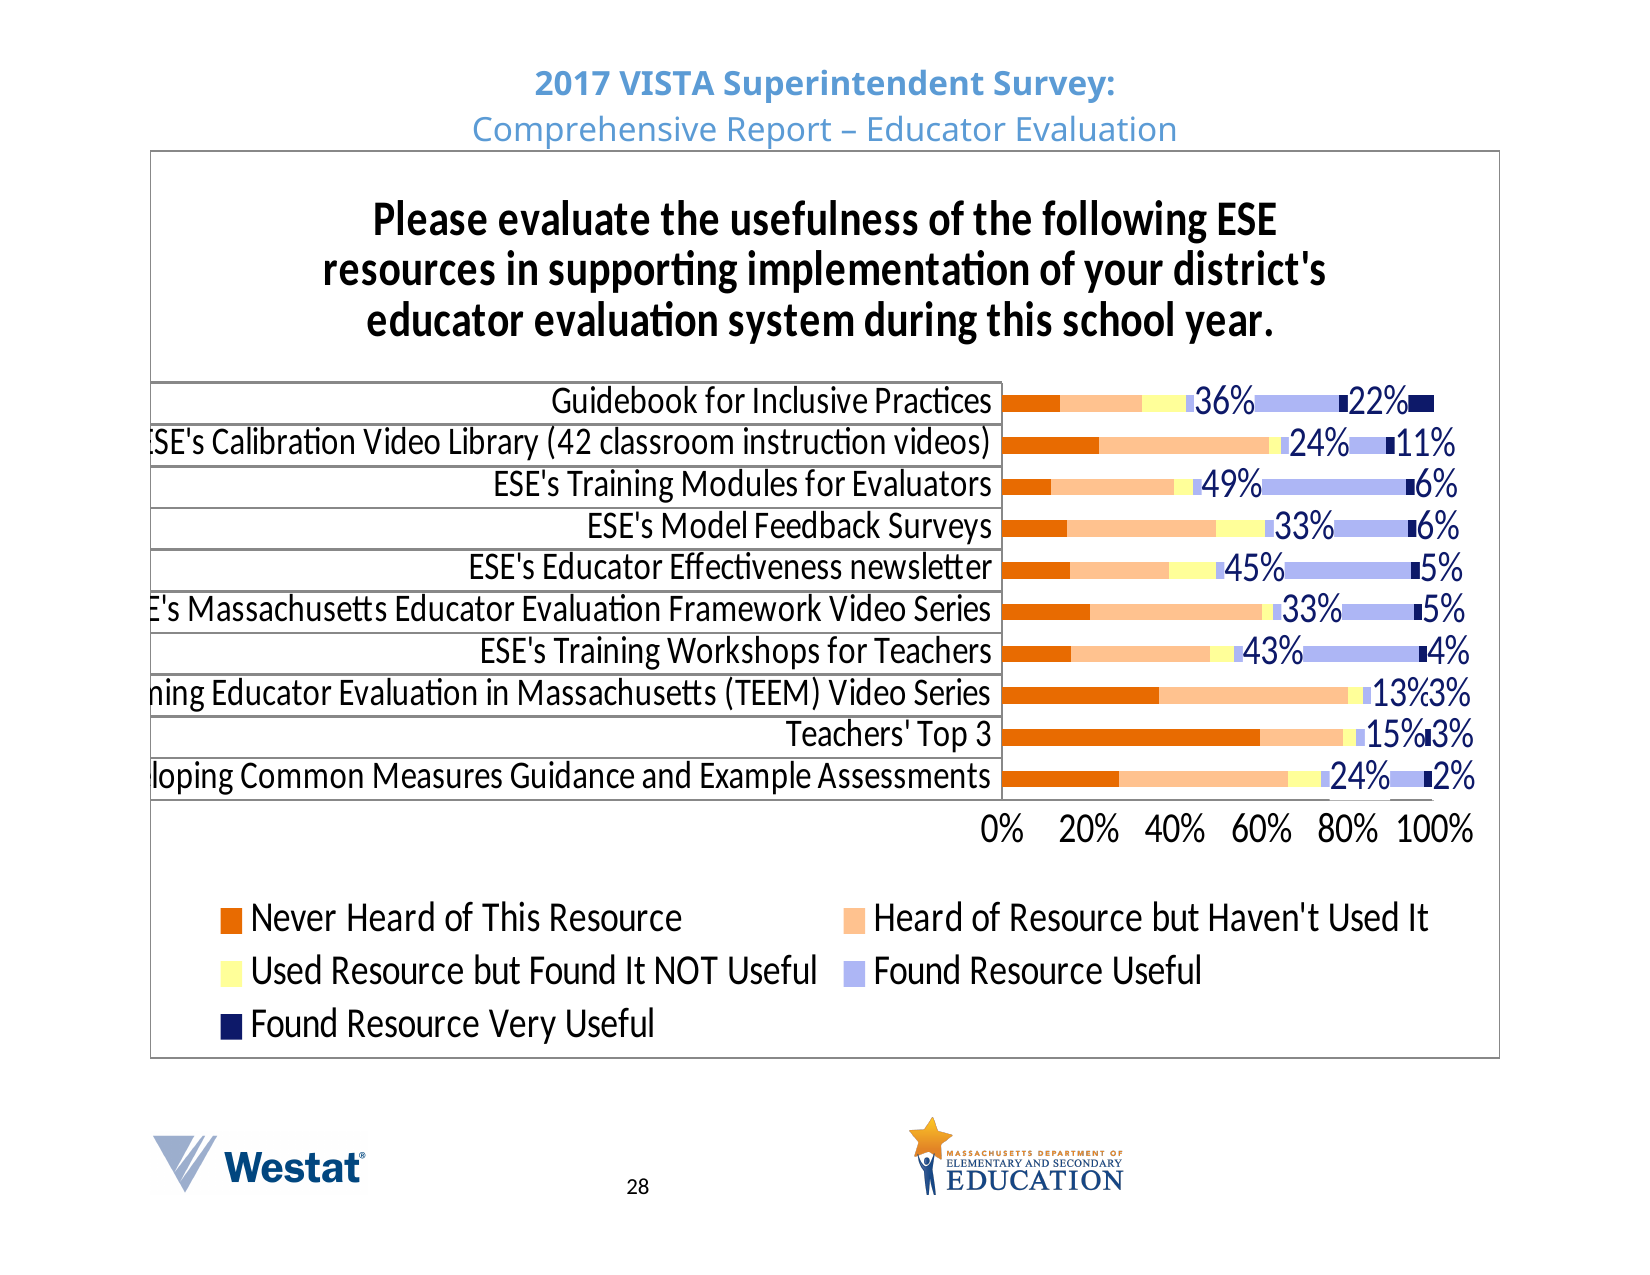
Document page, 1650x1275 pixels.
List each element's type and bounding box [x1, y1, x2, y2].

picture [150, 1131, 368, 1195]
picture [907, 1110, 1125, 1195]
